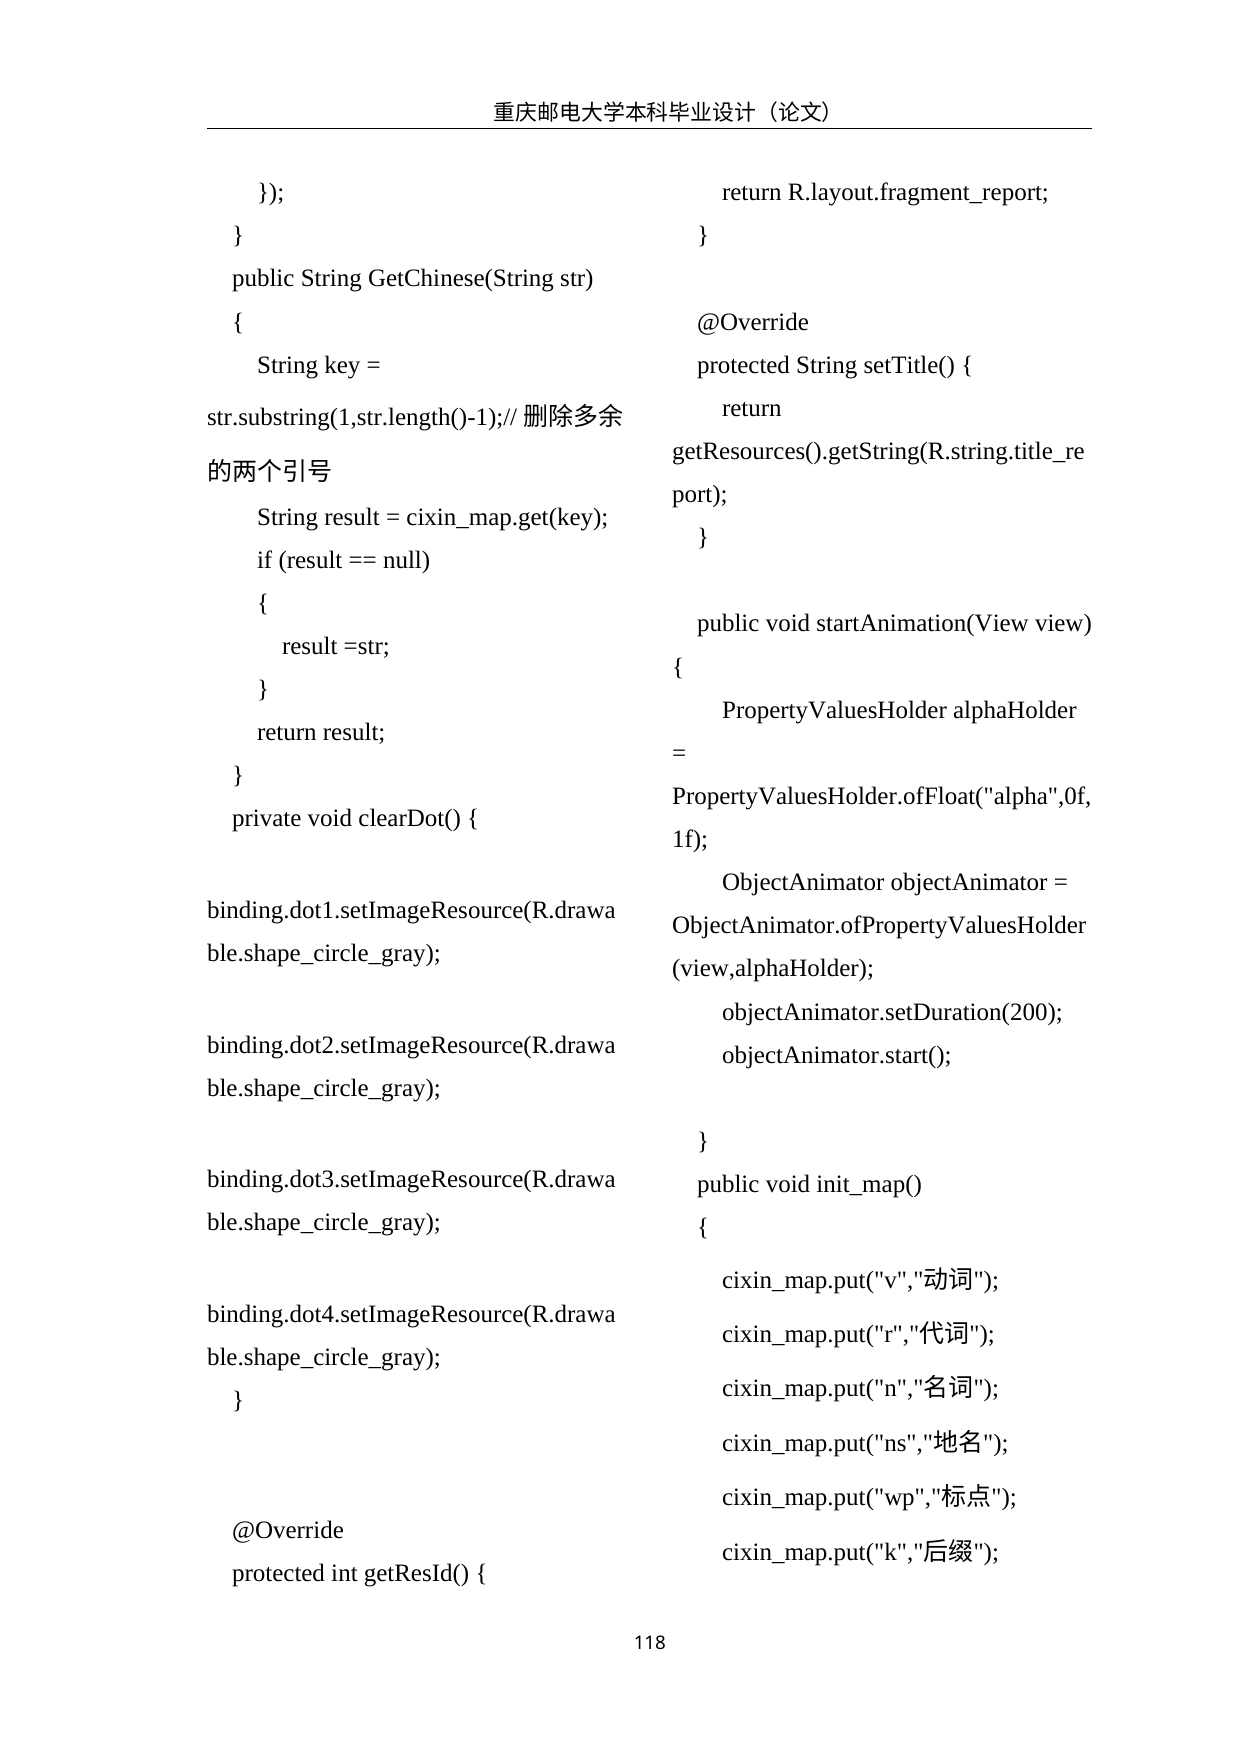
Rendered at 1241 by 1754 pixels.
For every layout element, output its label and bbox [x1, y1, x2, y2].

text [207, 177, 627, 1587]
text [672, 177, 1092, 1567]
